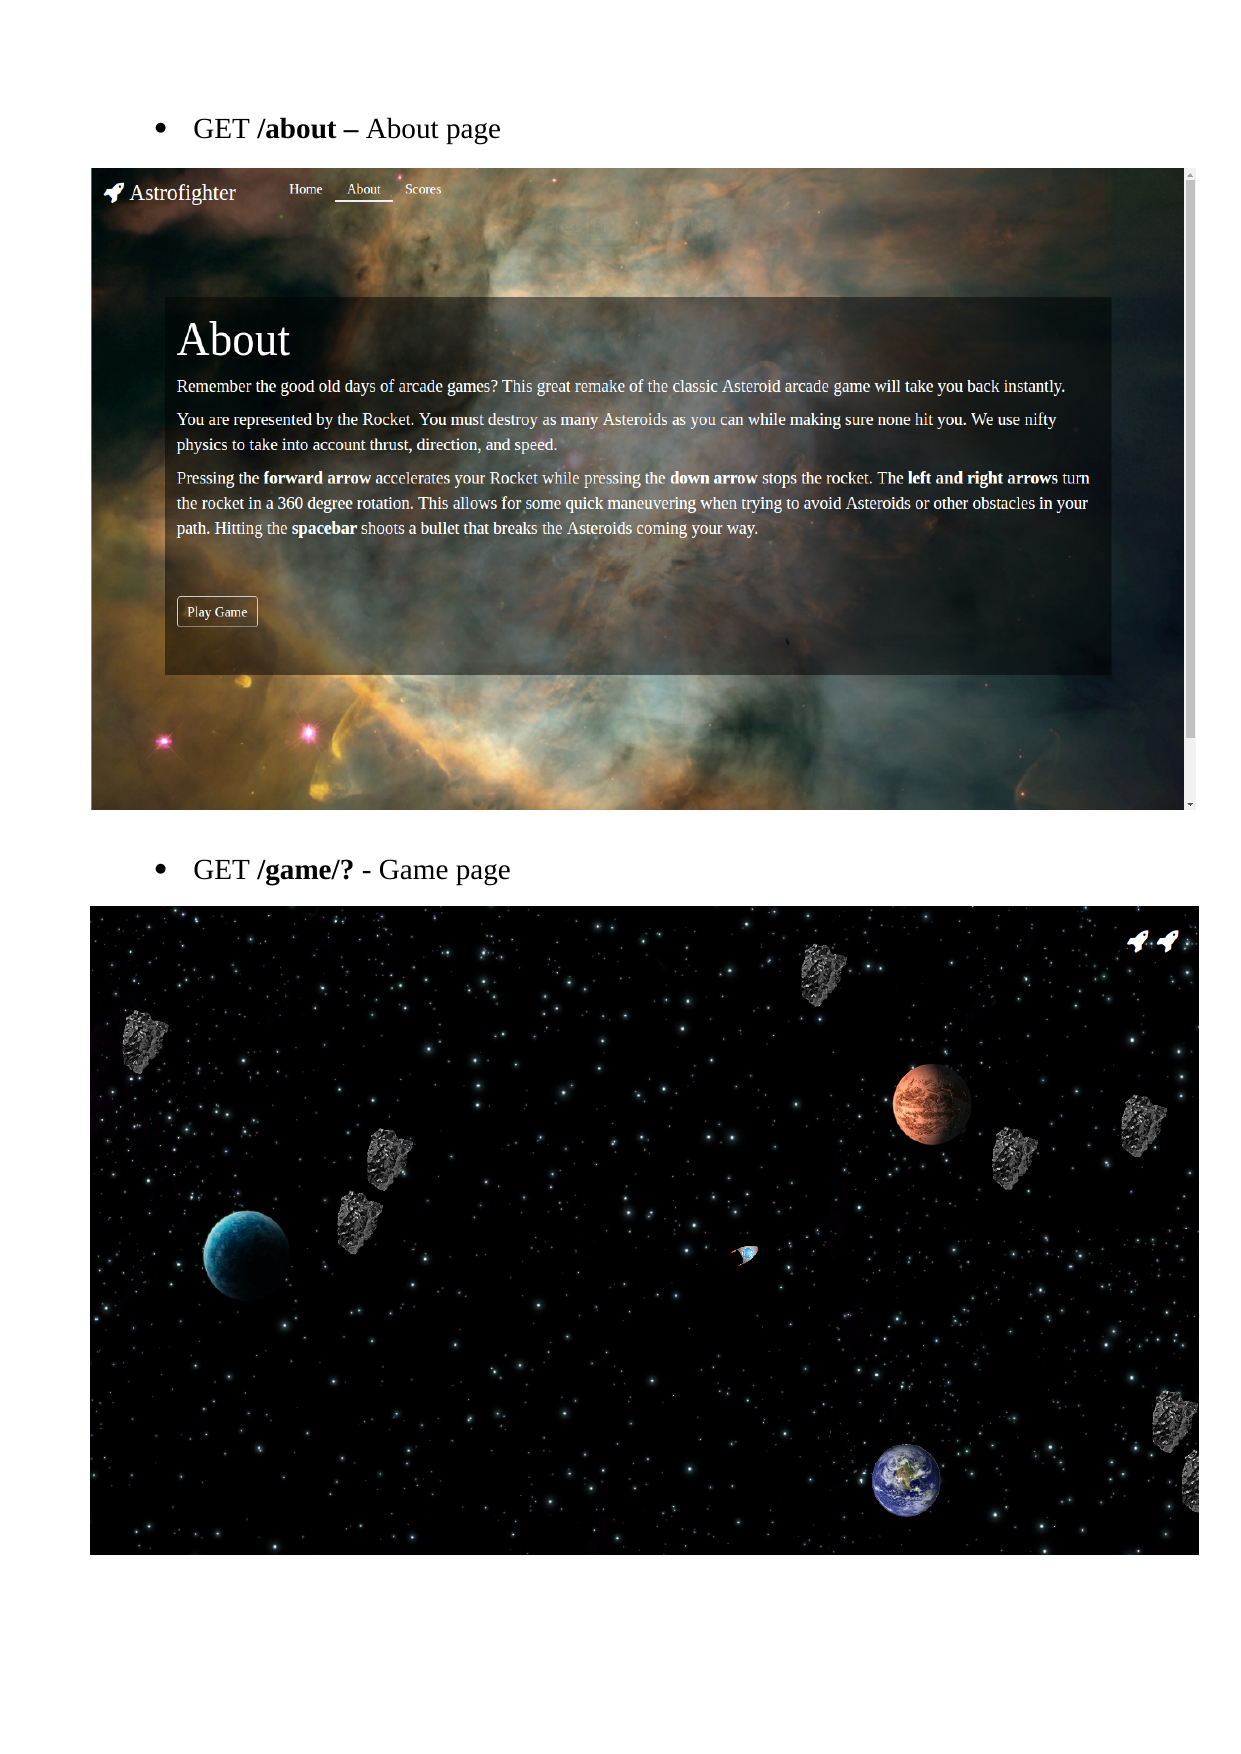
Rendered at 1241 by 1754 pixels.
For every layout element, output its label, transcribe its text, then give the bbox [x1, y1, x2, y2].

list GET /game/? - Game page [156, 860, 1122, 885]
list GET /about – About page [156, 118, 1122, 143]
picture [90, 906, 1199, 1555]
picture [91, 168, 1196, 810]
